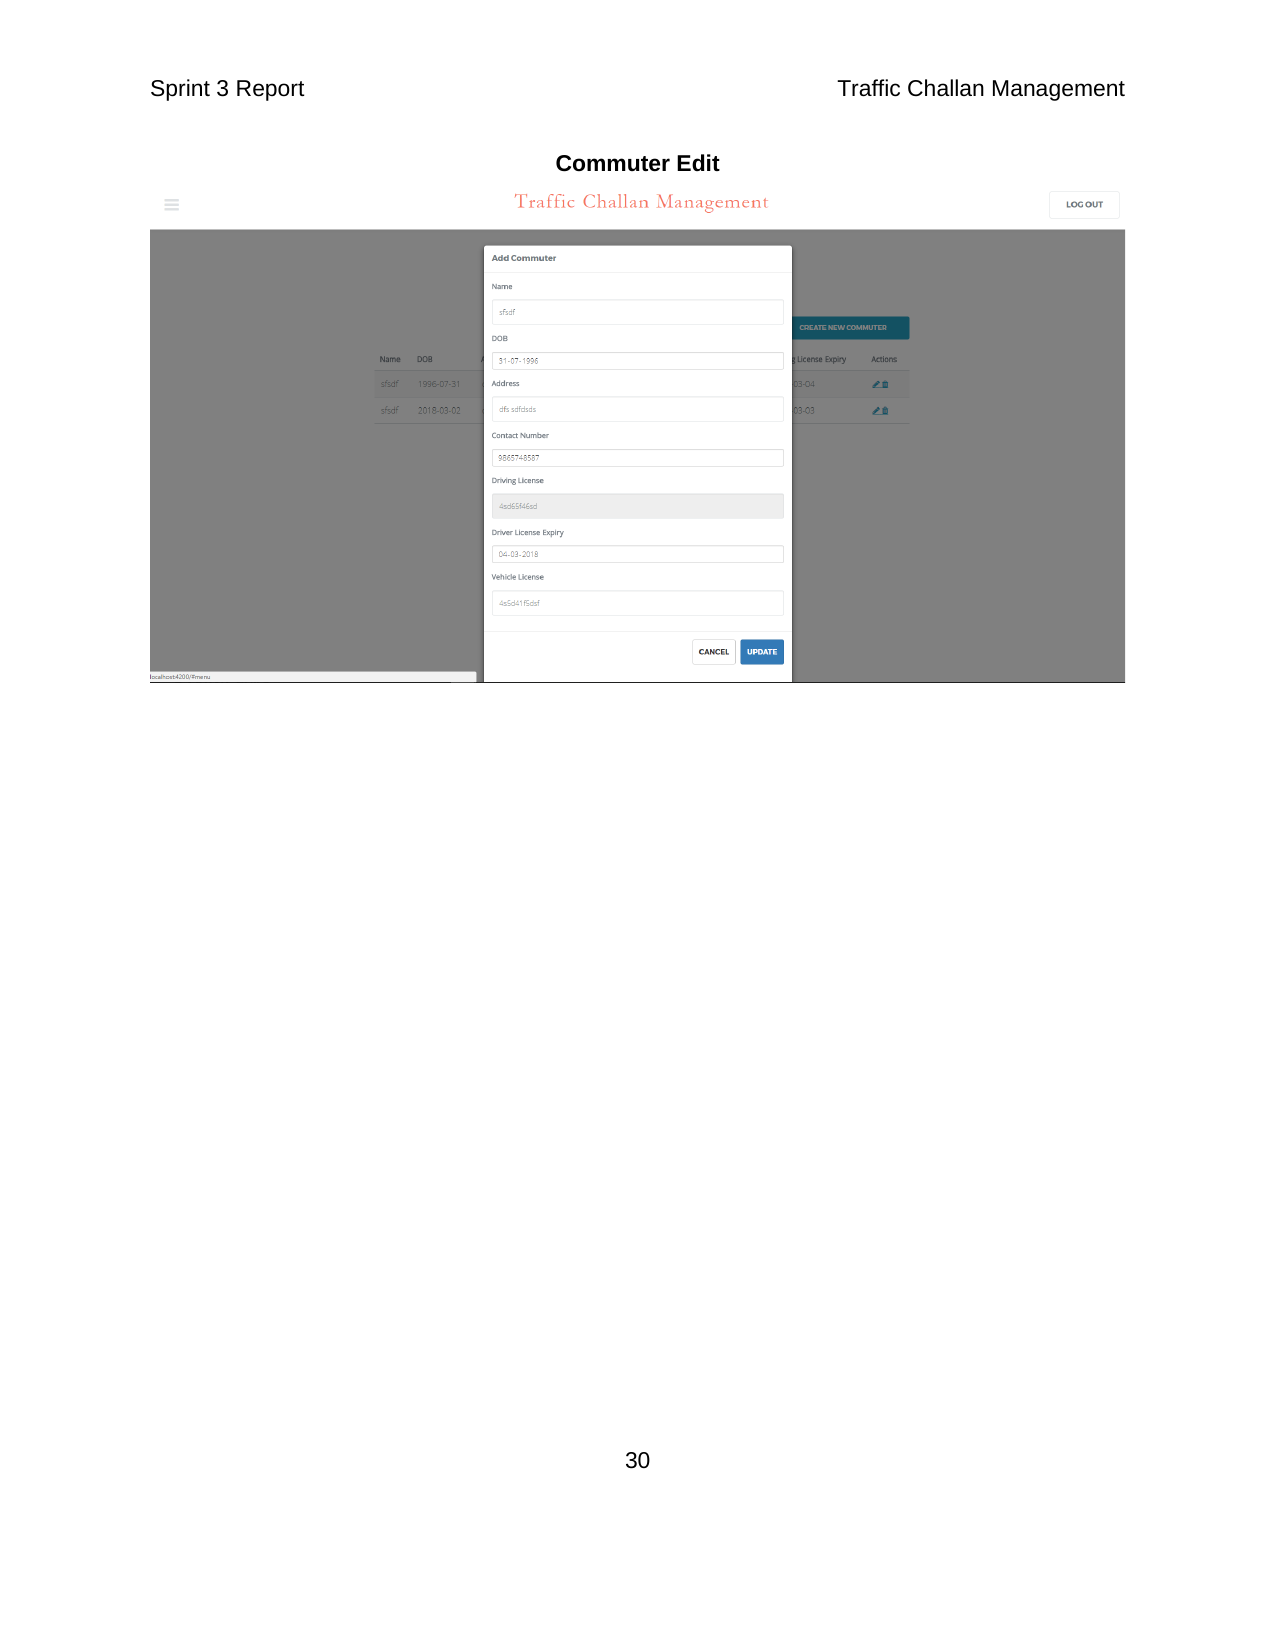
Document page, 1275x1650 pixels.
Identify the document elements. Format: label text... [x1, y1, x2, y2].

text Commuter Edit [150, 150, 1125, 176]
picture [150, 180, 1125, 683]
